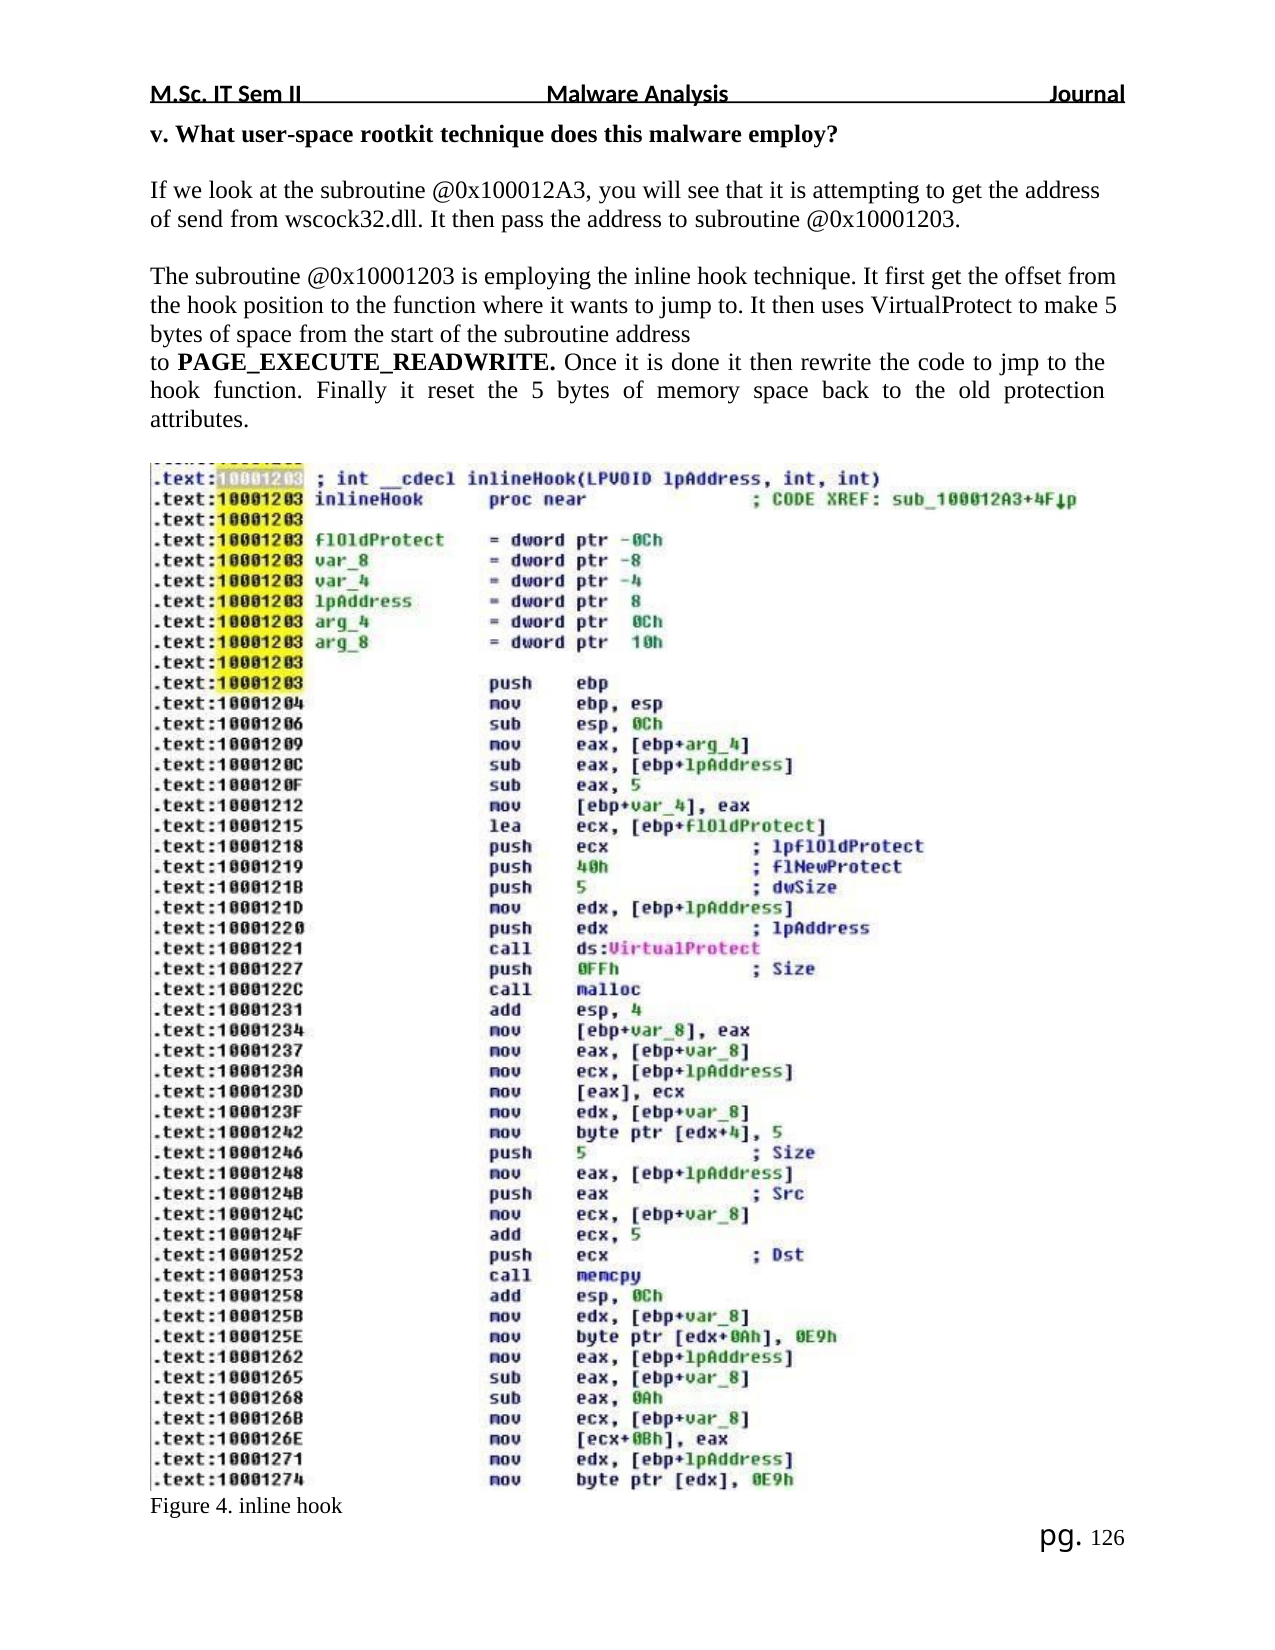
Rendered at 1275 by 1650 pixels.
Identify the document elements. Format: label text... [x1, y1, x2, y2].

text The subroutine @0x10001203 is employing the inline hook technique. It first get the offset from the hook position to the function where it wants to jump to. It then uses VirtualProtect to make 5 bytes of space from the start of the subroutine address [150, 261, 1117, 347]
text If we look at the subroutine @0x100012A3, you will see that it is attempting to get the address of send from wscock32.dll. It then pass the address to subroutine @0x10001203. [150, 175, 1106, 233]
subtitle What user-space rootkit technique does this malware employ? [150, 119, 1237, 147]
text to PAGE_EXECUTE_READWRITE. Once it is done it then rewrite the code to jmp to the hook function. Finally it reset the 5 bytes of memory space back to the old protection attributes. [150, 348, 1106, 433]
picture [150, 463, 1077, 1491]
